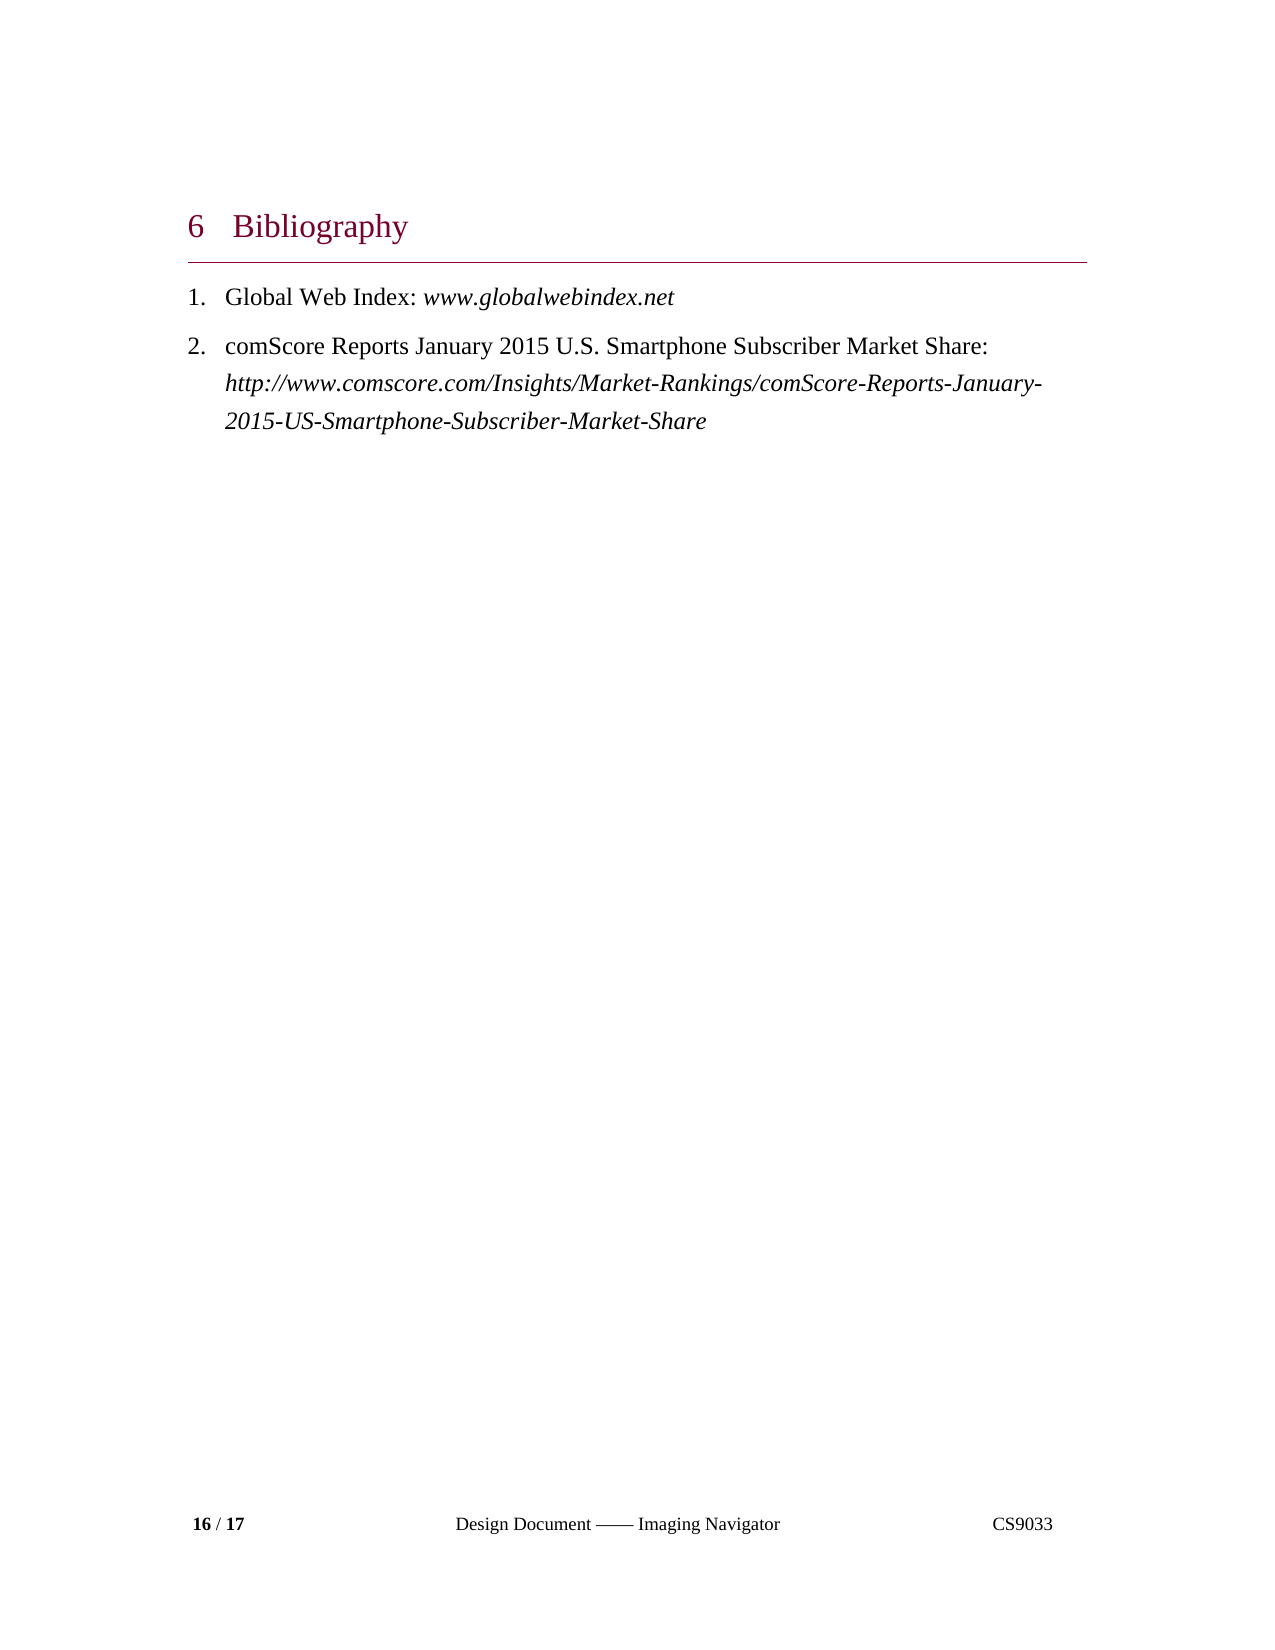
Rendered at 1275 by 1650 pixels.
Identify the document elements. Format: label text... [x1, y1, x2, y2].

list comScore Reports January 2015 U.S. Smartphone Subscriber Market Share: http://www.comscore.com/Insights/Market-Rankings/comScore-Reports-January-2015-US-Smartphone-Subscriber-Market-Share [187, 328, 1087, 437]
list Global Web Index: www.globalwebindex.net [187, 279, 1087, 313]
subtitle Bibliography [187, 192, 1087, 263]
